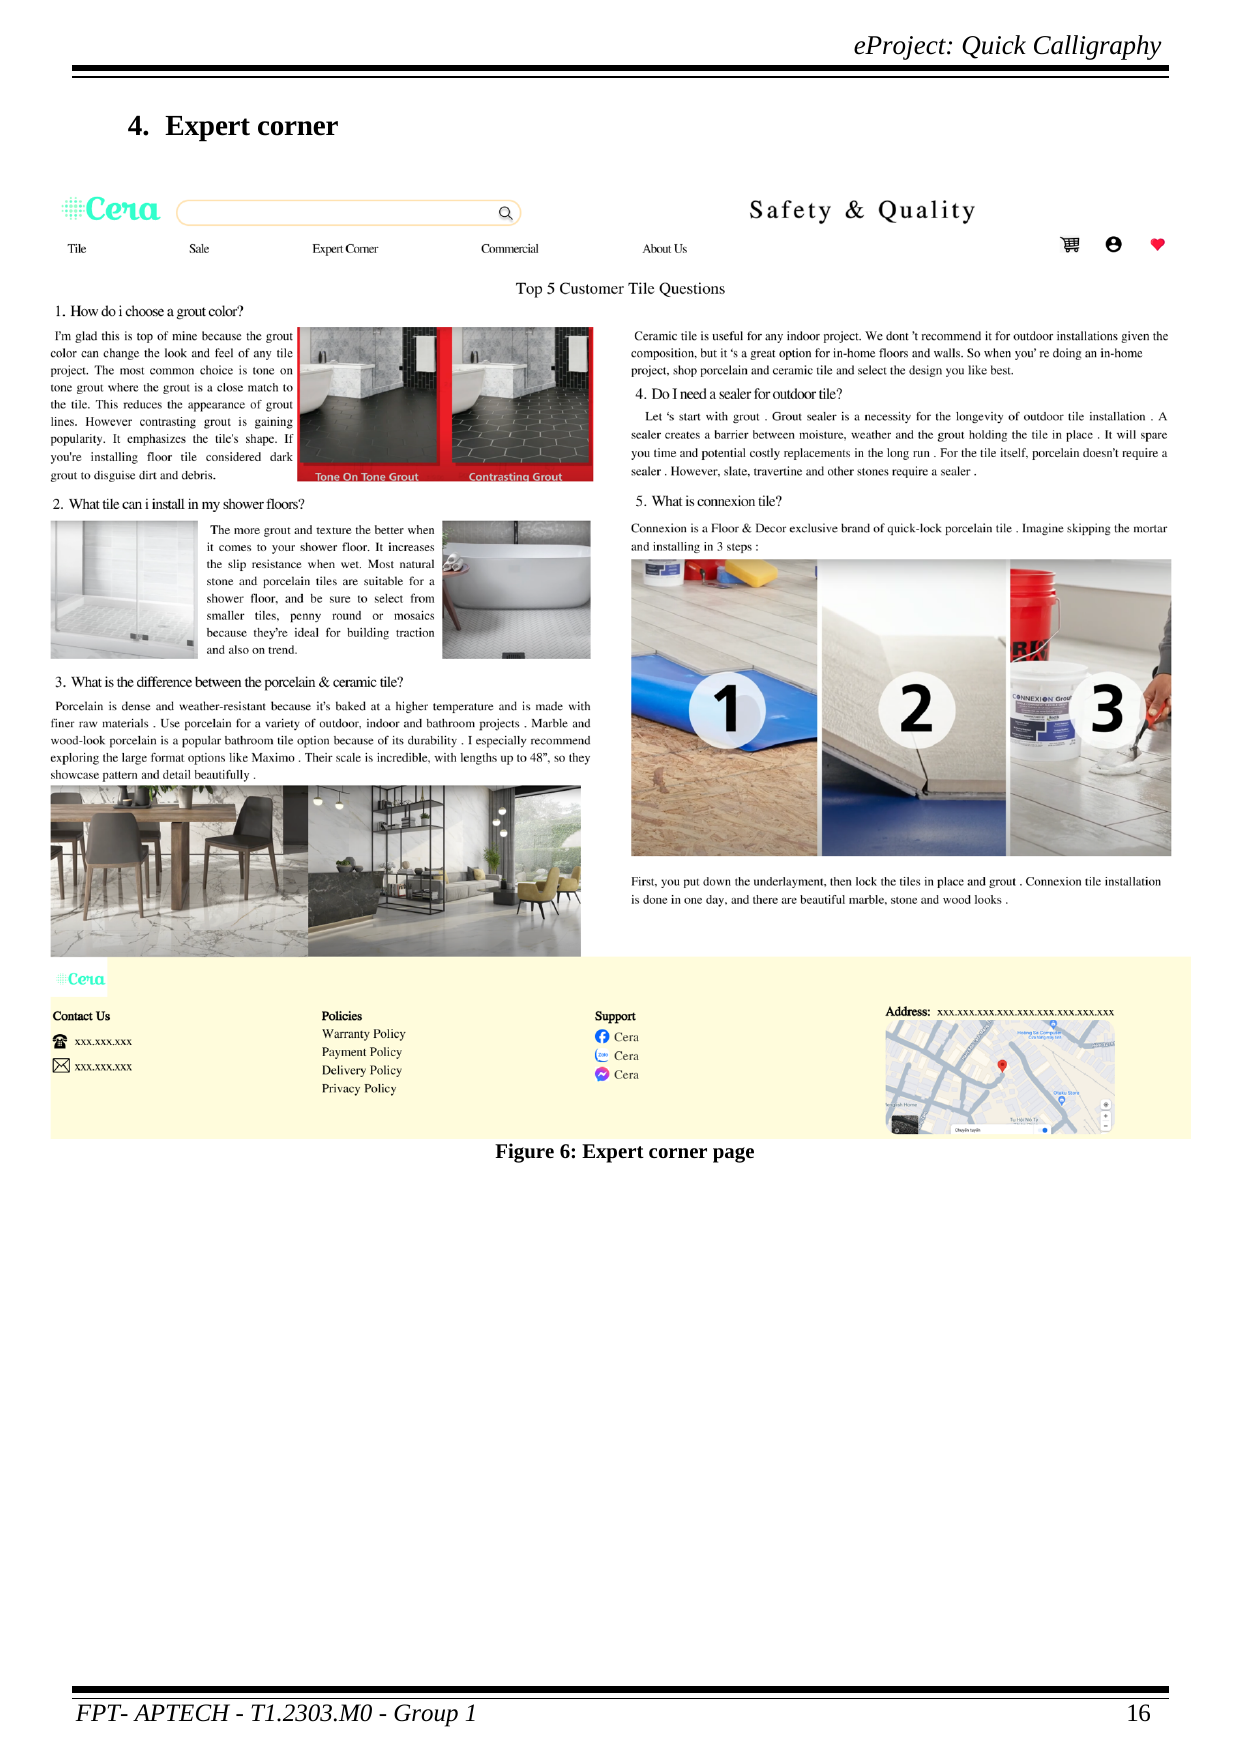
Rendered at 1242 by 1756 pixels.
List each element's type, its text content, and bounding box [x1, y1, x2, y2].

text Figure 6: Expert corner page [89, 1139, 1161, 1163]
picture [50, 177, 1191, 1139]
subtitle Expert corner [128, 108, 1214, 141]
